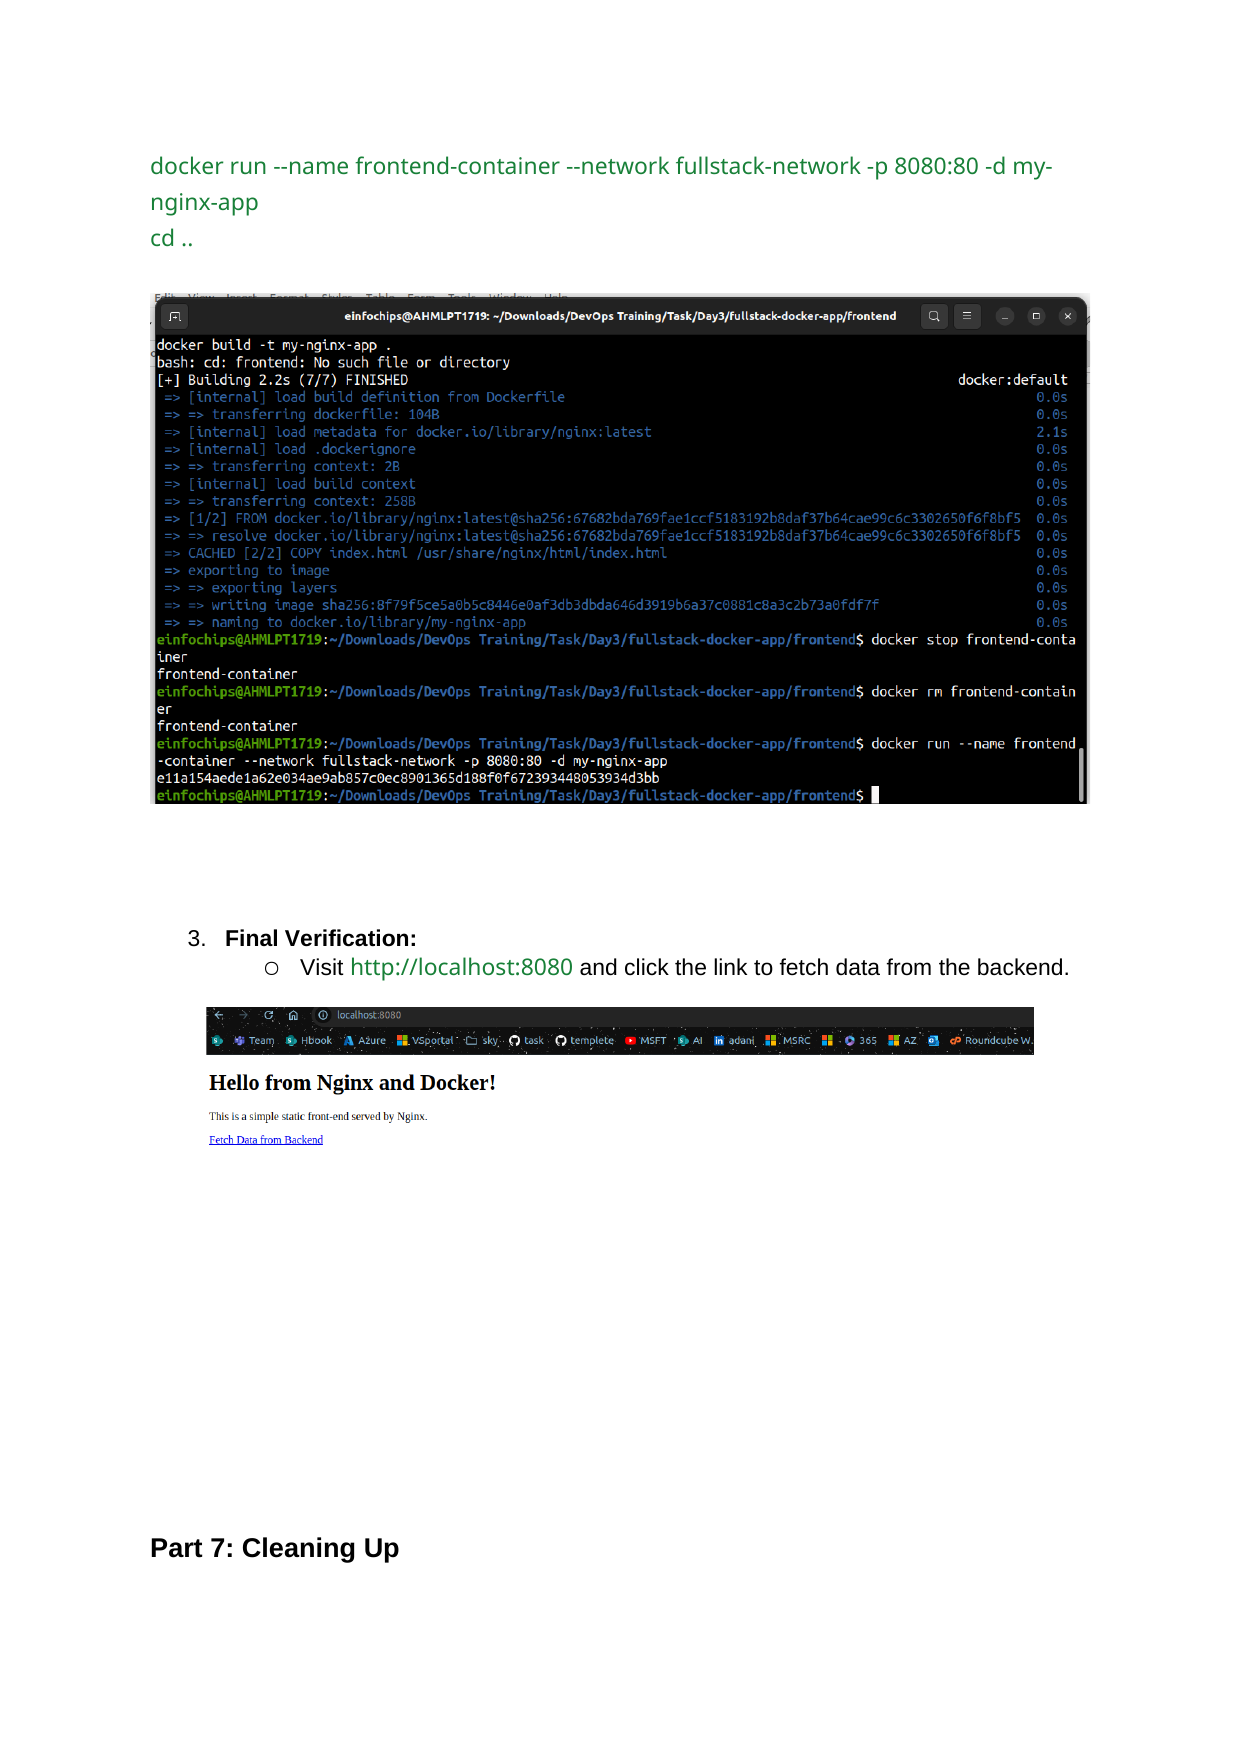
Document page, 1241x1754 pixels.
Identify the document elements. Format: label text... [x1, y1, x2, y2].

picture [206, 1007, 1034, 1456]
list Visit http://localhost:8080 and click the link to fetch data from the backend. [262, 951, 1090, 982]
text cd .. [150, 222, 1090, 253]
list Final Verification: [187, 925, 1090, 951]
text Part 7: Cleaning Up [150, 1532, 1090, 1563]
picture [150, 293, 1091, 804]
text docker run --name frontend-container --network fullstack-network -p 8080:80 -d my-nginx-app [150, 150, 1090, 217]
